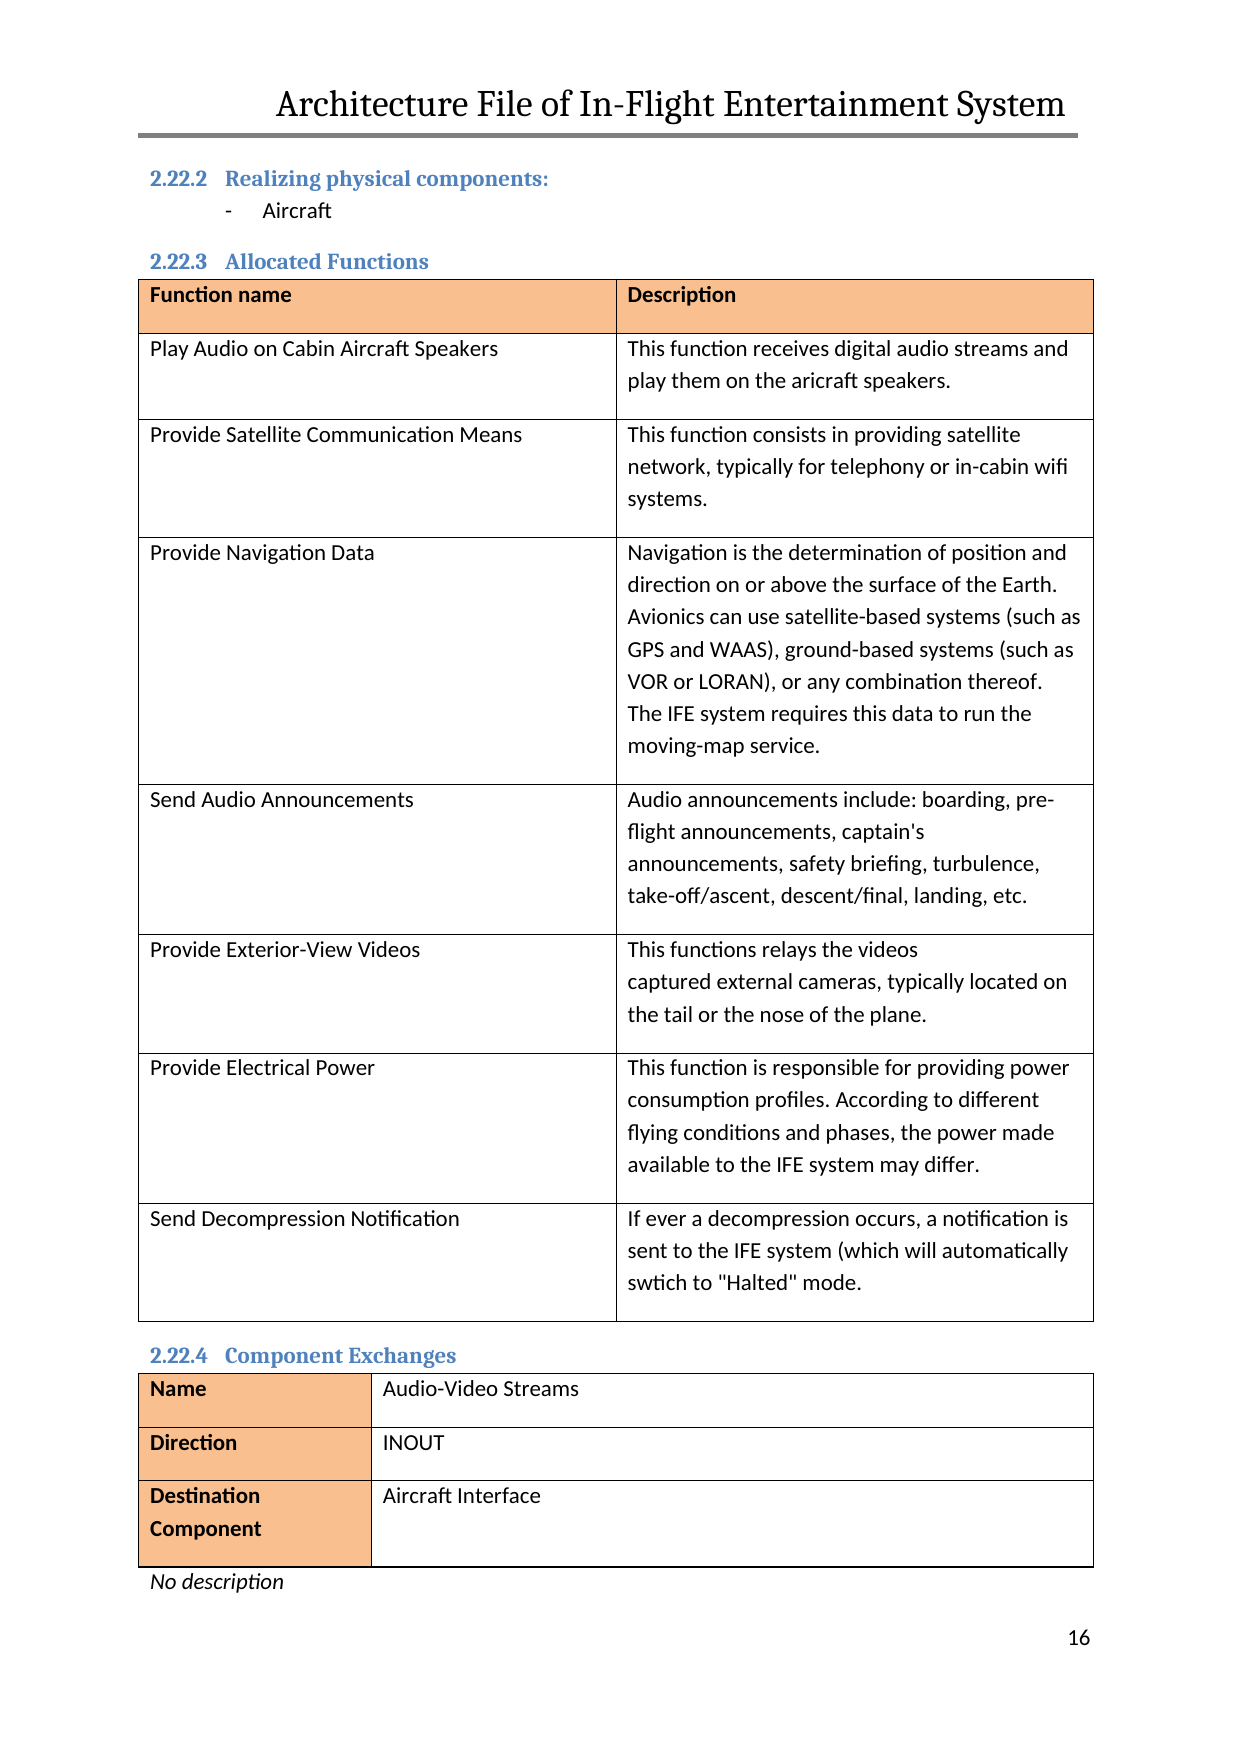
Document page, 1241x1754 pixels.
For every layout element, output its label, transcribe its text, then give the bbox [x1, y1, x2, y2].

table_header Navigation is the determination of position and direction on or above the surface of the Earth. Avionics can use satellite-based systems (such as GPS and WAAS), ground-based systems (such as VOR or LORAN), or any combination thereof. The IFE system requires this data to run the moving-map service. [617, 538, 1093, 784]
subtitle Realizing physical components: [150, 166, 1090, 192]
list Aircraft [225, 196, 1090, 224]
table_header Provide Exterior-View Videos [139, 935, 616, 1052]
table_header Audio announcements include: boarding, pre-flight announcements, captain's announcements, safety briefing, turbulence, take-off/ascent, descent/final, landing, etc. [617, 785, 1093, 934]
table_header Send Audio Announcements [139, 785, 616, 934]
table_header Provide Navigation Data [139, 538, 616, 784]
table_cell Aircraft Interface [372, 1481, 1093, 1566]
table_cell Destination Component [139, 1481, 371, 1566]
table_header Play Audio on Cabin Aircraft Speakers [139, 334, 616, 419]
subtitle Allocated Functions [150, 249, 1090, 275]
text No description [150, 1568, 1090, 1595]
table_header Provide Electrical Power [139, 1054, 616, 1203]
table_header Name [139, 1374, 371, 1427]
table_header This function is responsible for providing power consumption profiles. According to different flying conditions and phases, the power made available to the IFE system may differ. [617, 1054, 1093, 1203]
table_header Description [617, 280, 1093, 333]
table_header This function receives digital audio streams and play them on the aricraft speakers. [617, 334, 1093, 419]
table_header Function name [139, 280, 616, 333]
table_header If ever a decompression occurs, a notification is sent to the IFE system (which will automatically swtich to "Halted" mode. [617, 1204, 1093, 1321]
table_cell INOUT [372, 1428, 1093, 1480]
table_header Audio-Video Streams [372, 1374, 1093, 1427]
table_header This functions relays the videos captured external cameras, typically located on the tail or the nose of the plane. [617, 935, 1093, 1052]
table_header Provide Satellite Communication Means [139, 420, 616, 537]
subtitle Component Exchanges [150, 1343, 1090, 1369]
table_header Send Decompression Notification [139, 1204, 616, 1321]
table_header This function consists in providing satellite network, typically for telephony or in-cabin wifi systems. [617, 420, 1093, 537]
table_cell Direction [139, 1428, 371, 1480]
